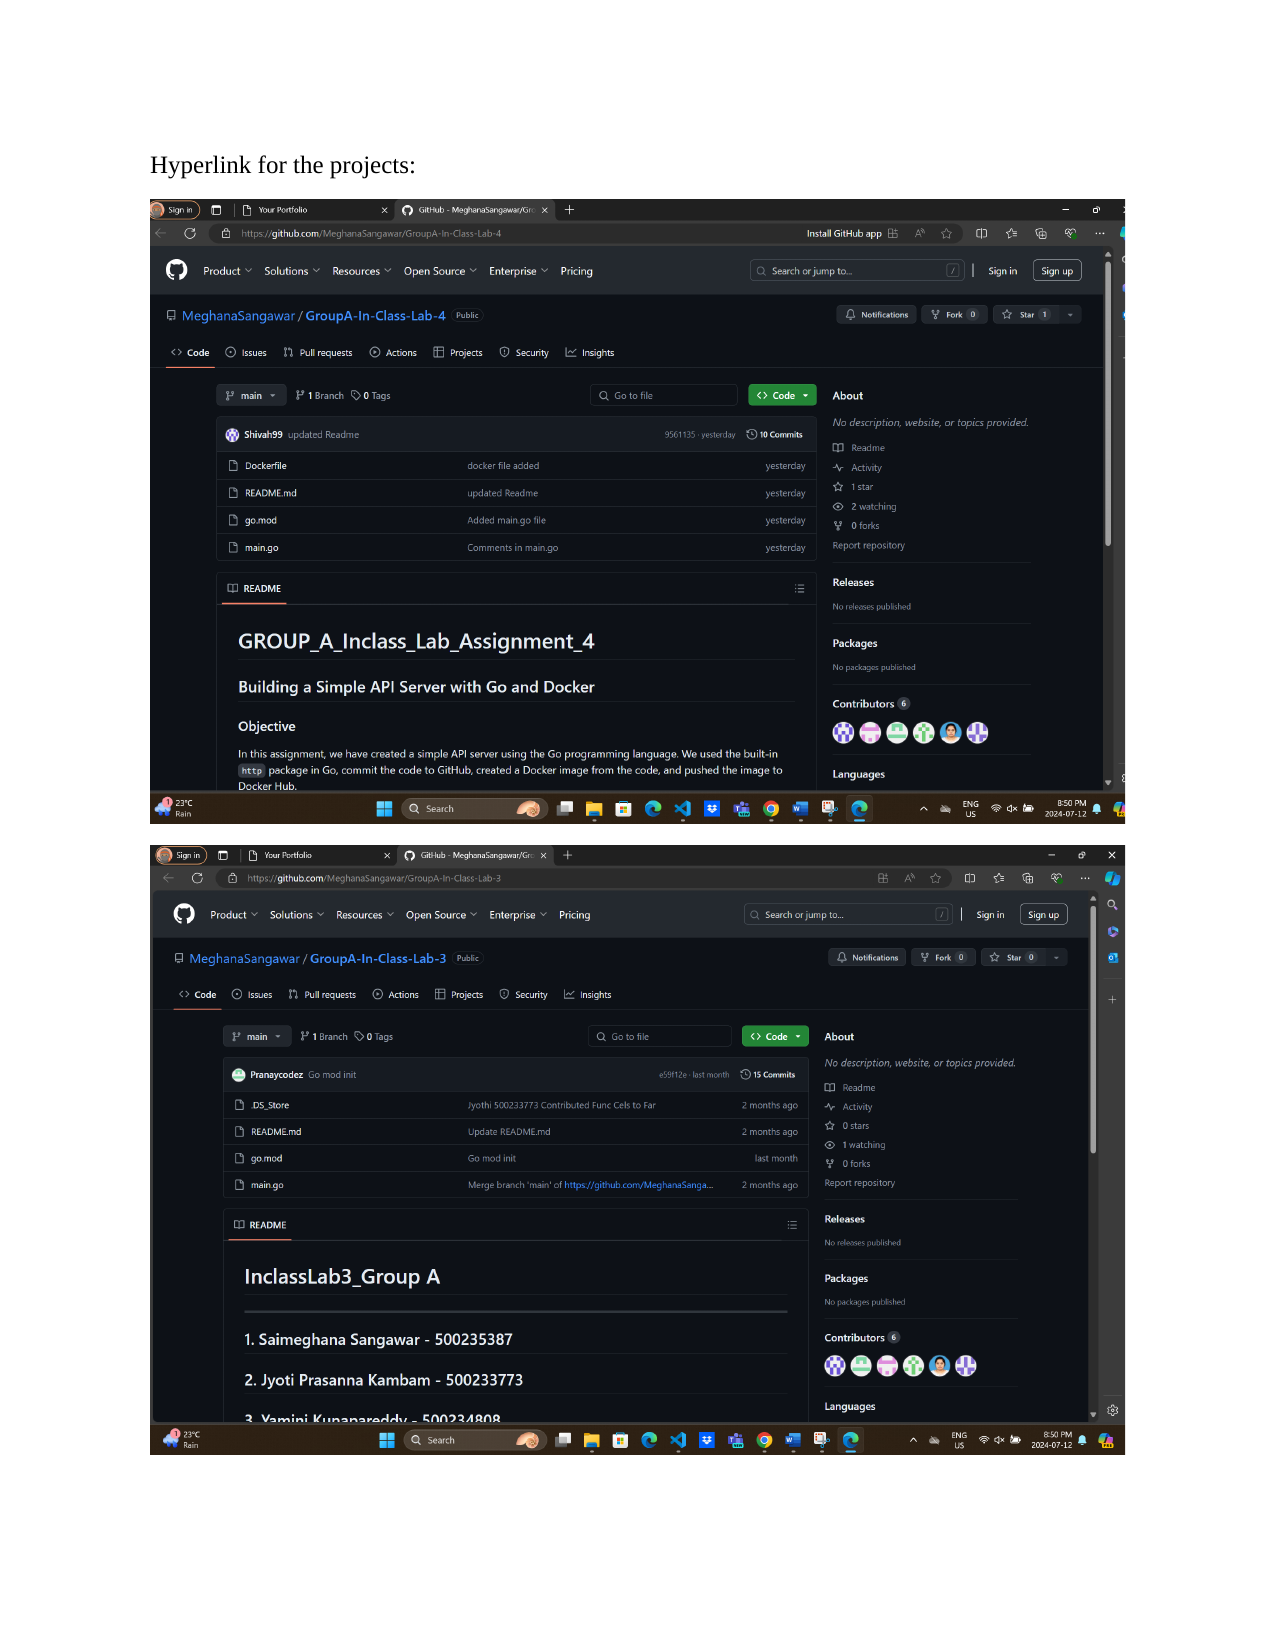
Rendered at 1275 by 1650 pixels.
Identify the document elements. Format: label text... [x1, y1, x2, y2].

text Hyperlink for the projects: [150, 150, 1125, 179]
picture [150, 199, 1125, 824]
picture [150, 845, 1125, 1455]
